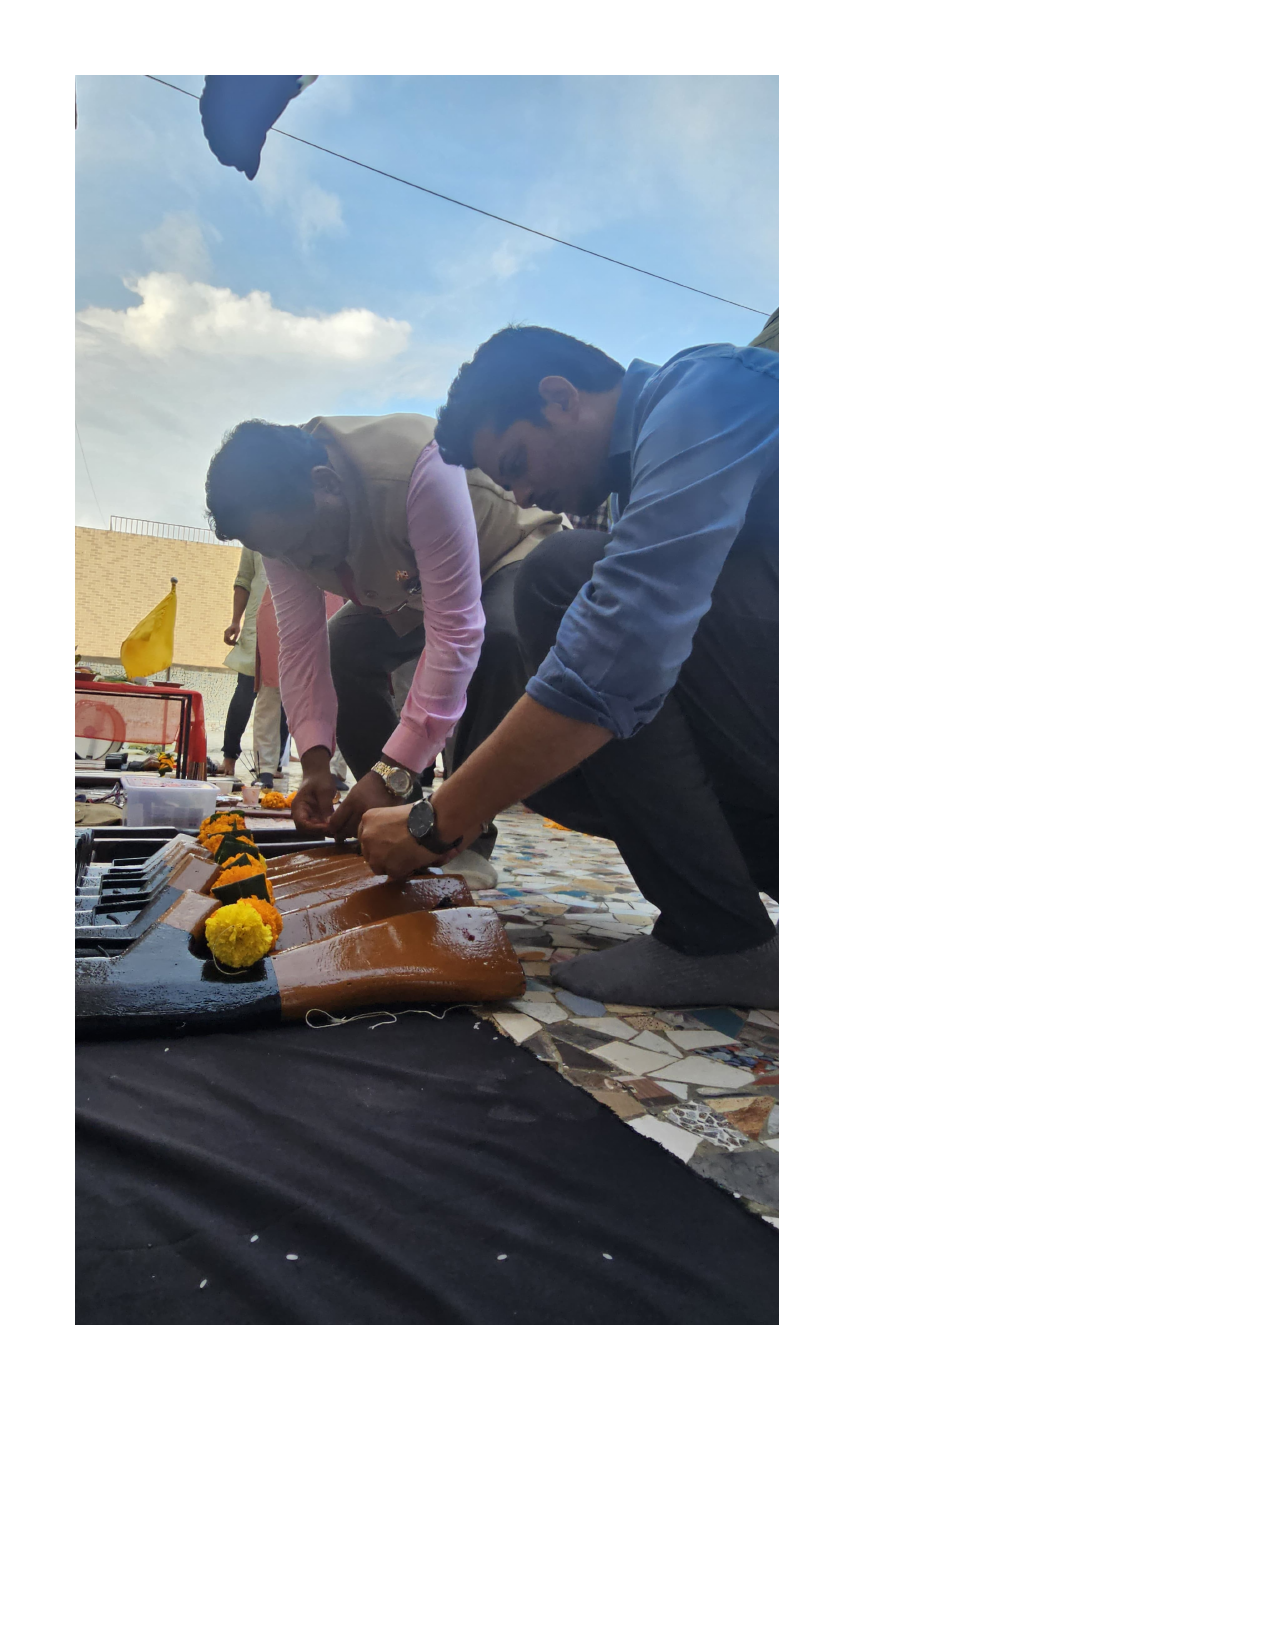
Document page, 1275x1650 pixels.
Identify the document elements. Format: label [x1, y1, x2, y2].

picture [75, 75, 779, 1325]
